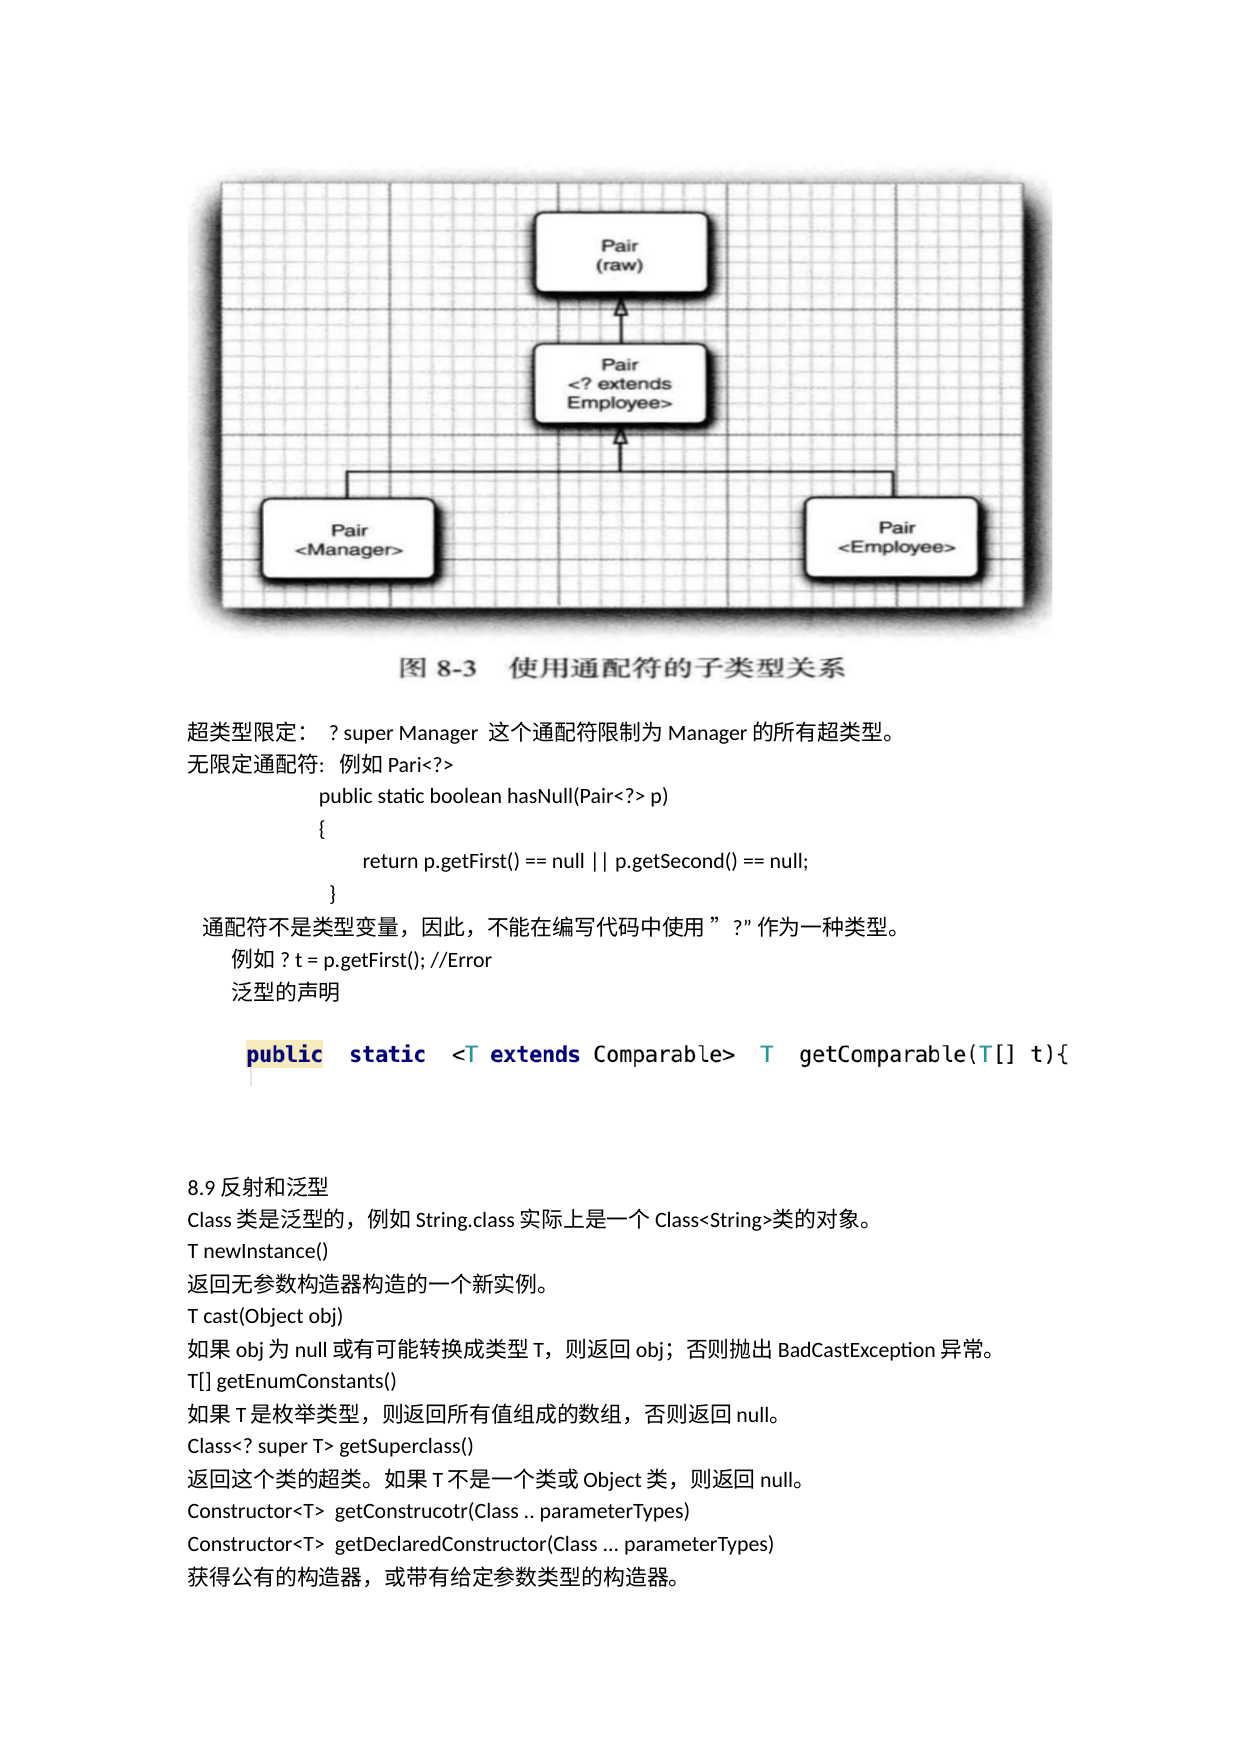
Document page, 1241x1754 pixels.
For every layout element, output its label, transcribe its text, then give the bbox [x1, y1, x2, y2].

list 获得公有的构造器，或带有给定参数类型的构造器。 [187, 1559, 1053, 1592]
list Class<? super T> getSuperclass() [187, 1429, 1053, 1462]
list T[] getEnumConstants() [187, 1364, 1053, 1397]
list 无限定通配符: 例如Pari<?> [187, 747, 1053, 779]
list T cast(Object obj) [187, 1299, 1053, 1332]
list { [275, 812, 1053, 844]
list 返回这个类的超类。如果T不是一个类或Object类，则返回null。 [187, 1462, 1053, 1494]
list 返回无参数构造器构造的一个新实例。 [187, 1267, 1053, 1299]
picture [231, 1007, 1096, 1086]
list 如果obj为null或有可能转换成类型T，则返回obj；否则抛出BadCastException异常。 [187, 1332, 1053, 1364]
list T newInstance() [187, 1234, 1053, 1267]
list 通配符不是类型变量，因此，不能在编写代码中使用 ”?” 作为一种类型。 [187, 909, 1053, 942]
list public static boolean hasNull(Pair<?> p) [187, 779, 1053, 812]
list Constructor<T> getDeclaredConstructor(Class ... parameterTypes) [187, 1527, 1053, 1559]
list 超类型限定： ? super Manager 这个通配符限制为Manager的所有超类型。 [187, 714, 1053, 747]
list Constructor<T> getConstrucotr(Class .. parameterTypes) [187, 1494, 1053, 1527]
list 如果T是枚举类型，则返回所有值组成的数组，否则返回null。 [187, 1397, 1053, 1429]
list 8.9 反射和泛型 [187, 1169, 1053, 1202]
picture [187, 162, 1053, 687]
list } [187, 877, 1053, 909]
list 泛型的声明 [187, 974, 1053, 1007]
list return p.getFirst() == null || p.getSecond() == null; [319, 844, 1053, 877]
list 例如 ? t = p.getFirst(); //Error [187, 942, 1053, 974]
list Class类是泛型的，例如String.class实际上是一个Class<String>类的对象。 [187, 1202, 1053, 1234]
